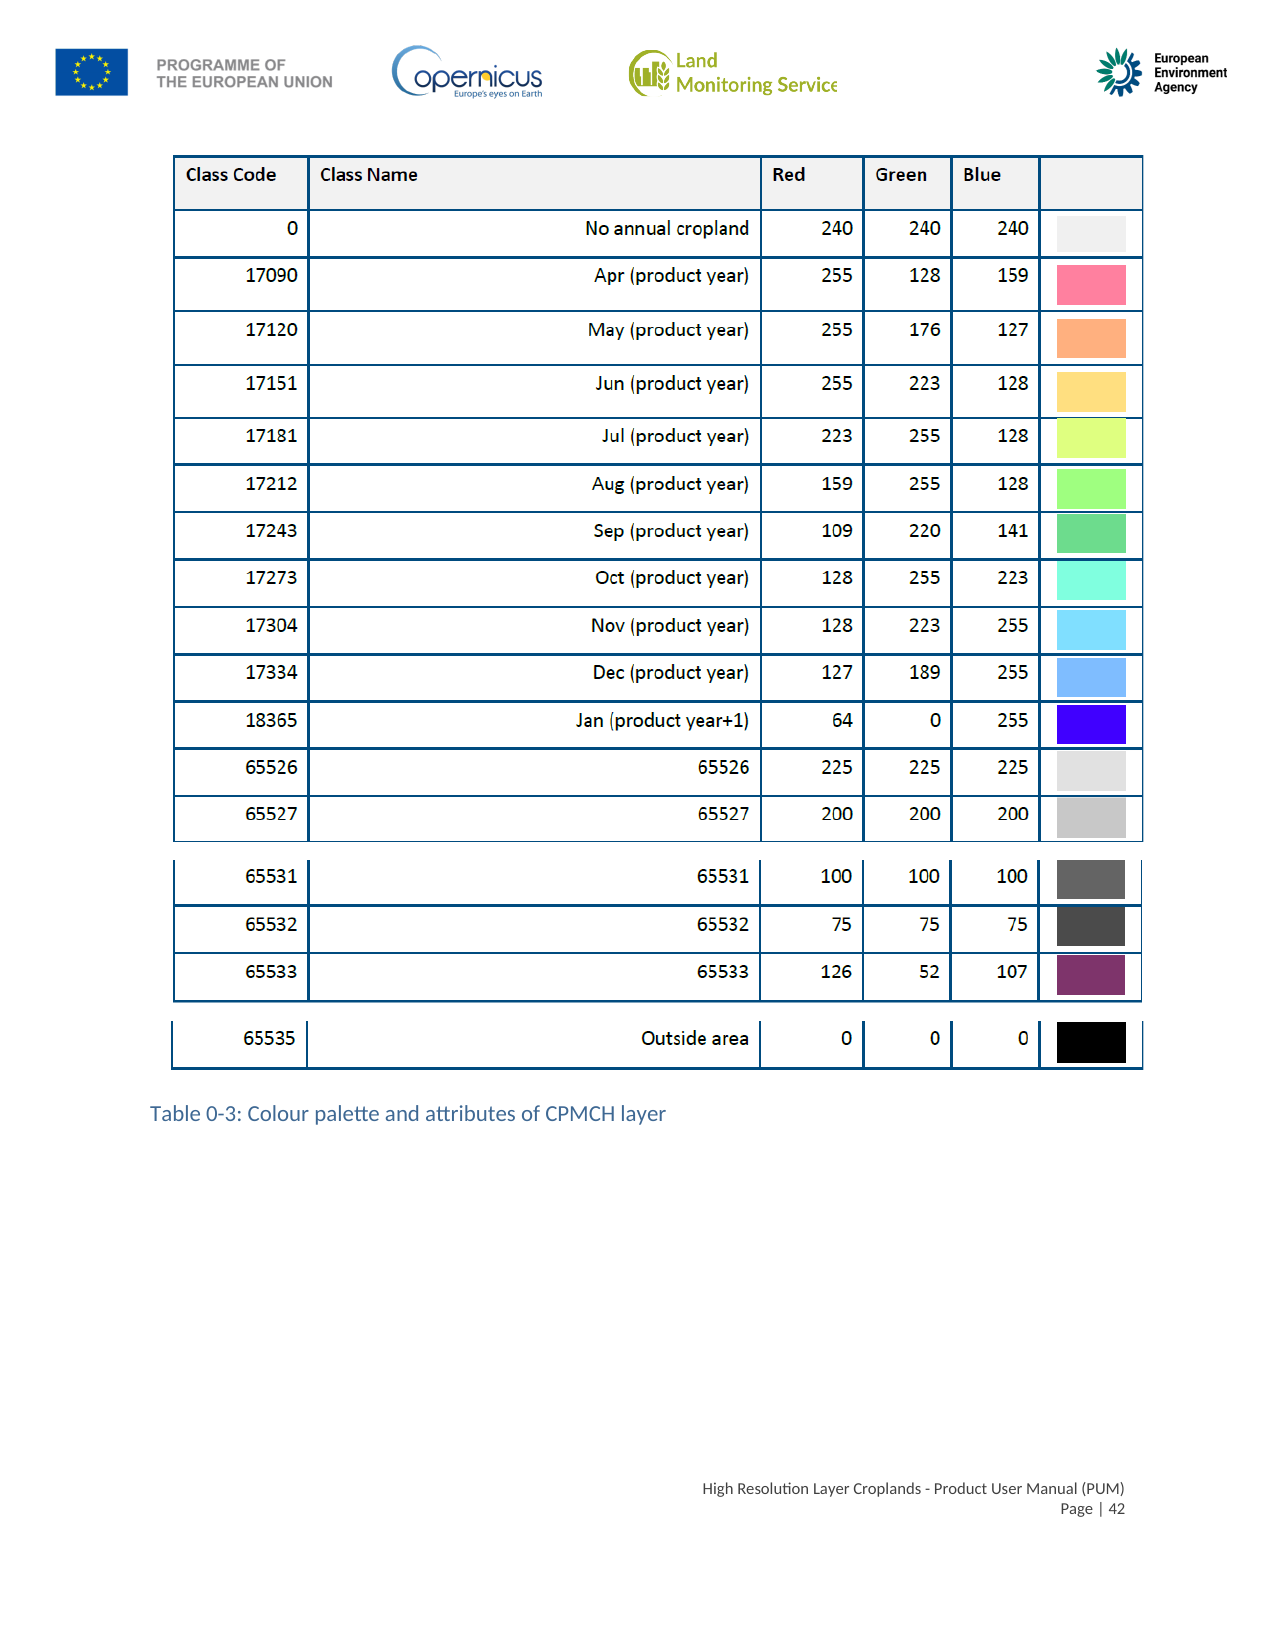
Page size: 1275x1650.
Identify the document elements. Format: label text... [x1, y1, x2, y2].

picture [29, 21, 351, 124]
picture [168, 1021, 1144, 1074]
picture [628, 50, 837, 97]
text Table 0-3: Colour palette and attributes of CPMCH layer [150, 1099, 1125, 1127]
picture [371, 15, 560, 130]
picture [168, 860, 1144, 1003]
picture [168, 150, 1144, 842]
picture [1094, 46, 1228, 97]
